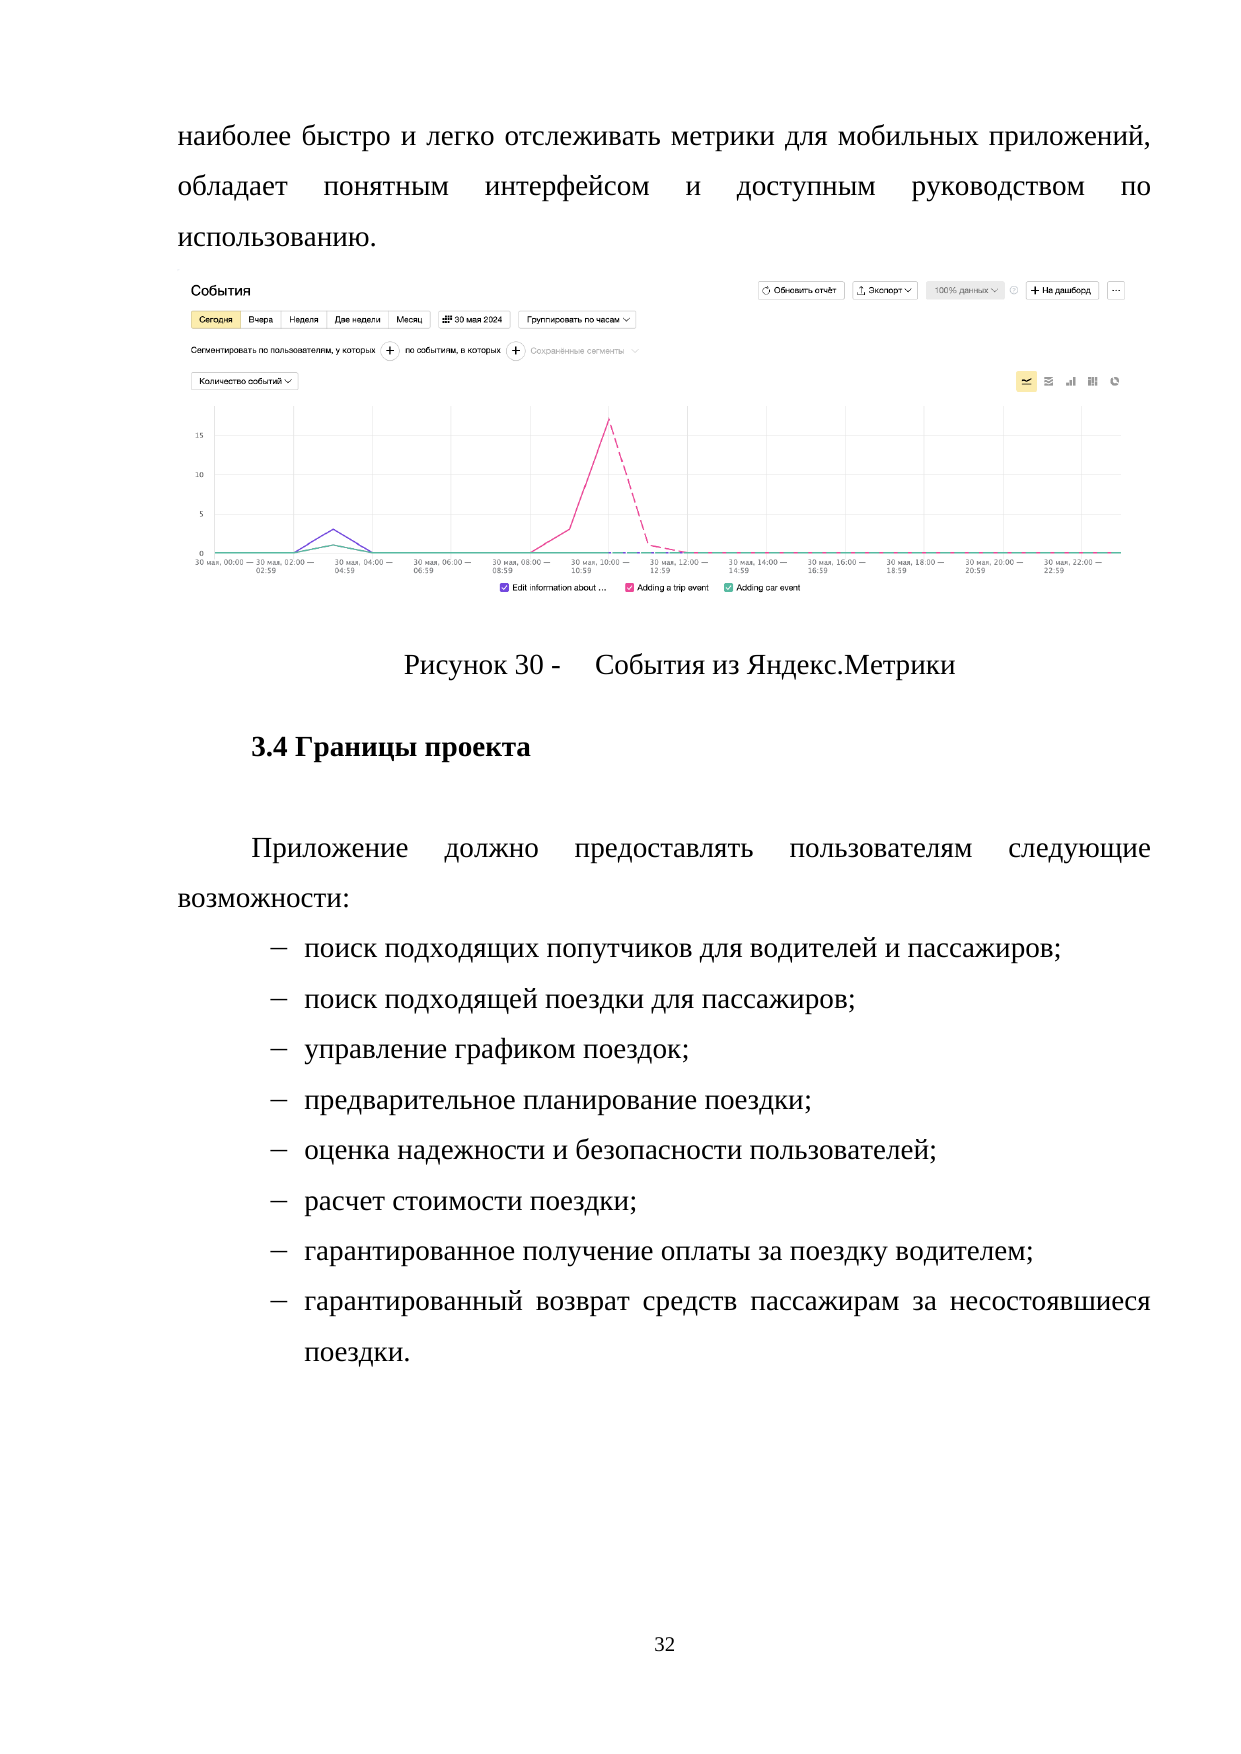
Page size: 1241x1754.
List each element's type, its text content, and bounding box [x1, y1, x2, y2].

picture [177, 269, 1141, 605]
text управление графиком поездок; [267, 1031, 1152, 1065]
text расчет стоимости поездки; [267, 1183, 1152, 1216]
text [177, 118, 1152, 252]
text гарантированное получение оплаты за поездку водителем; [267, 1233, 1152, 1267]
text поиск подходящей поездки для пассажиров; [267, 981, 1152, 1015]
list Границы проекта [177, 729, 1152, 763]
text гарантированный возврат средств пассажирам за несостоявшиеся поездки. [267, 1283, 1152, 1367]
text События из Яндекс.Метрики [289, 647, 1152, 680]
text поиск подходящих попутчиков для водителей и пассажиров; [267, 931, 1152, 964]
text оценка надежности и безопасности пользователей; [267, 1132, 1152, 1166]
text предварительное планирование поездки; [267, 1082, 1152, 1116]
text Приложение должно предоставлять пользователям следующие возможности: [177, 830, 1152, 914]
